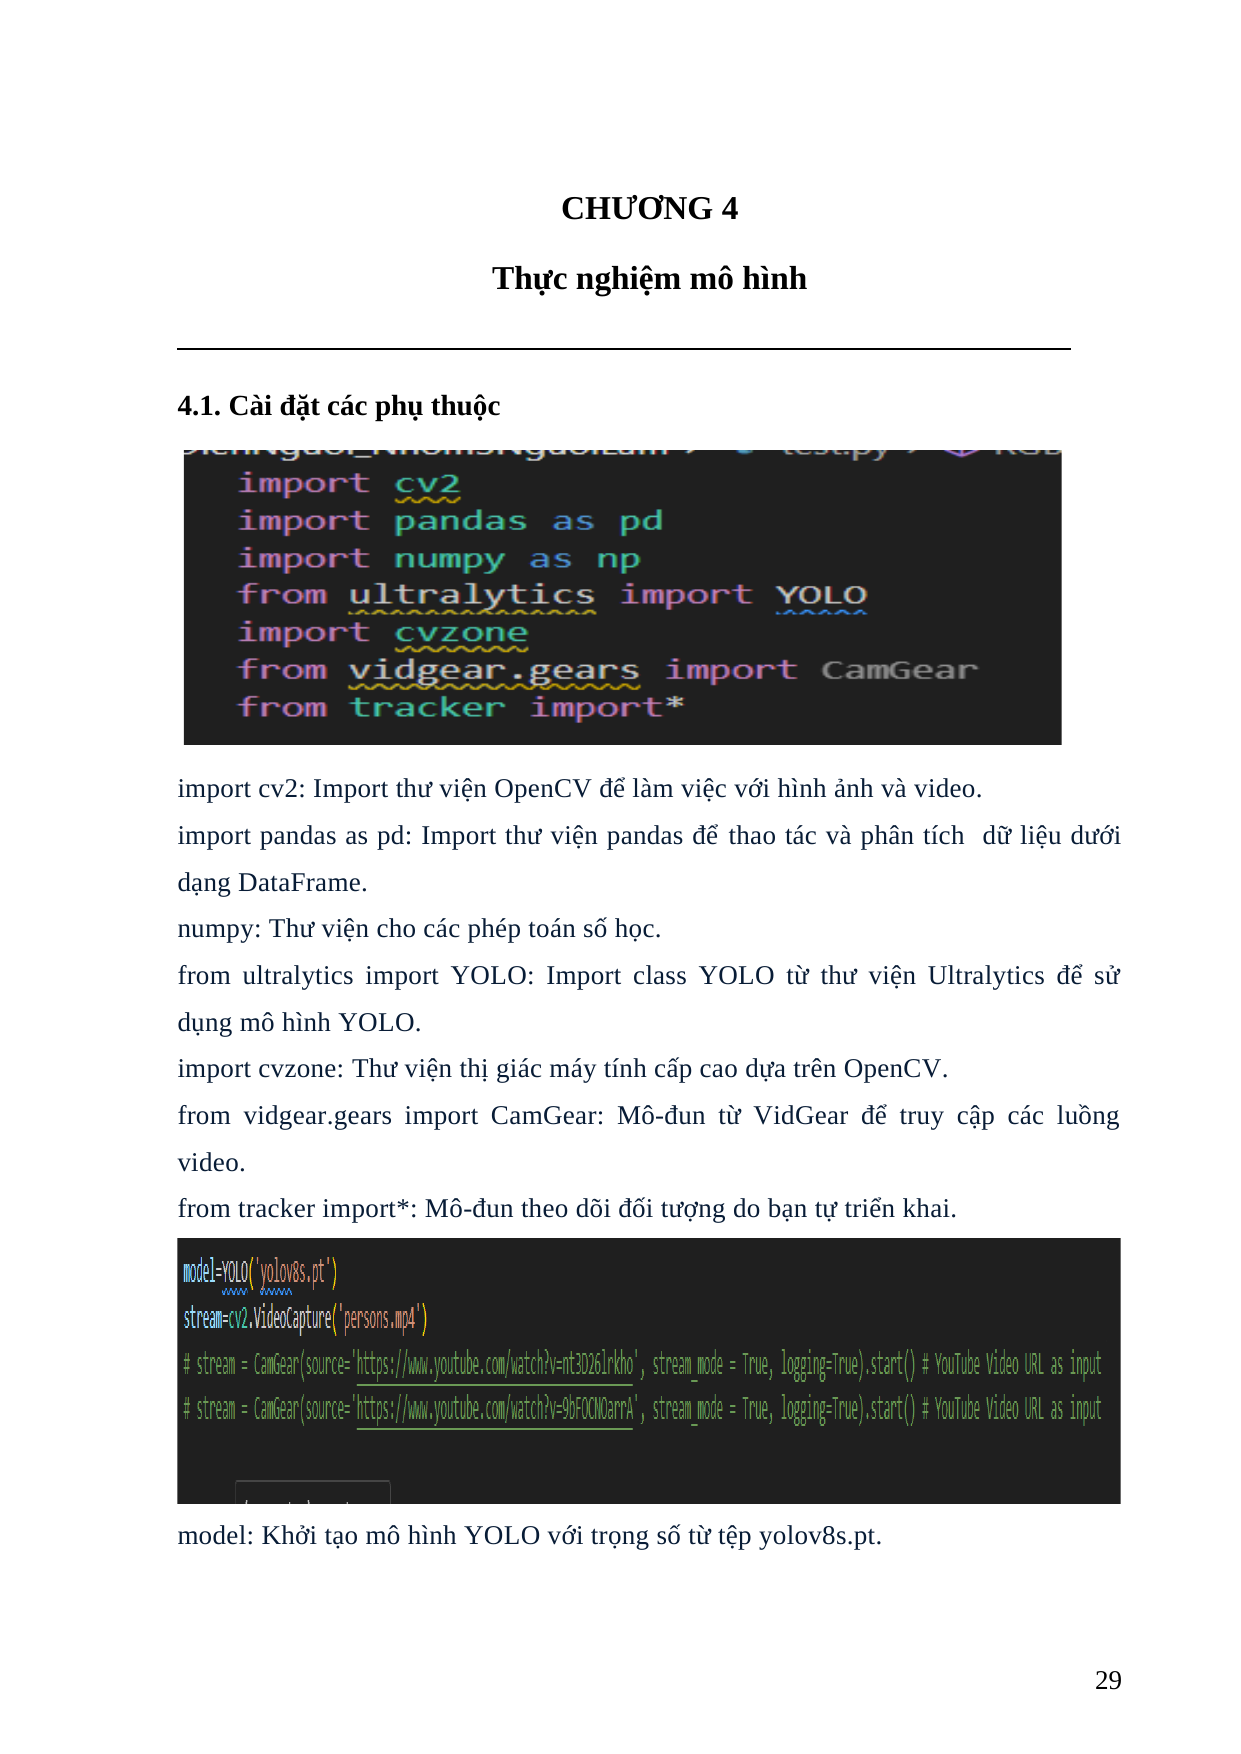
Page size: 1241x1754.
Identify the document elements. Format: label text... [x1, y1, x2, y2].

subtitle 4.1. Cài đặt các phụ thuộc [177, 388, 1122, 421]
text numpy: Thư viện cho các phép toán số học. [177, 912, 1122, 943]
text from ultralytics import YOLO: Import class YOLO từ thư viện Ultralytics để sử dụng mô hình YOLO. [177, 959, 1122, 1037]
text import pandas as pd: Import thư viện pandas để thao tác và phân tích dữ liệu dưới dạng DataFrame. [177, 819, 1122, 897]
subtitle Thực nghiệm mô hình [177, 258, 1122, 297]
text from tracker import*: Mô-đun theo dõi đối tượng do bạn tự triển khai. [177, 1192, 1122, 1223]
subtitle CHƯƠNG 4 [177, 188, 1122, 227]
picture [177, 1238, 1121, 1504]
picture [183, 450, 1062, 745]
text import cv2: Import thư viện OpenCV để làm việc với hình ảnh và video. [177, 772, 1122, 803]
text import cvzone: Thư viện thị giác máy tính cấp cao dựa trên OpenCV. [177, 1052, 1122, 1083]
text model: Khởi tạo mô hình YOLO với trọng số từ tệp yolov8s.pt. [177, 1519, 1122, 1550]
text from vidgear.gears import CamGear: Mô-đun từ VidGear để truy cập các luồng video. [177, 1099, 1122, 1177]
